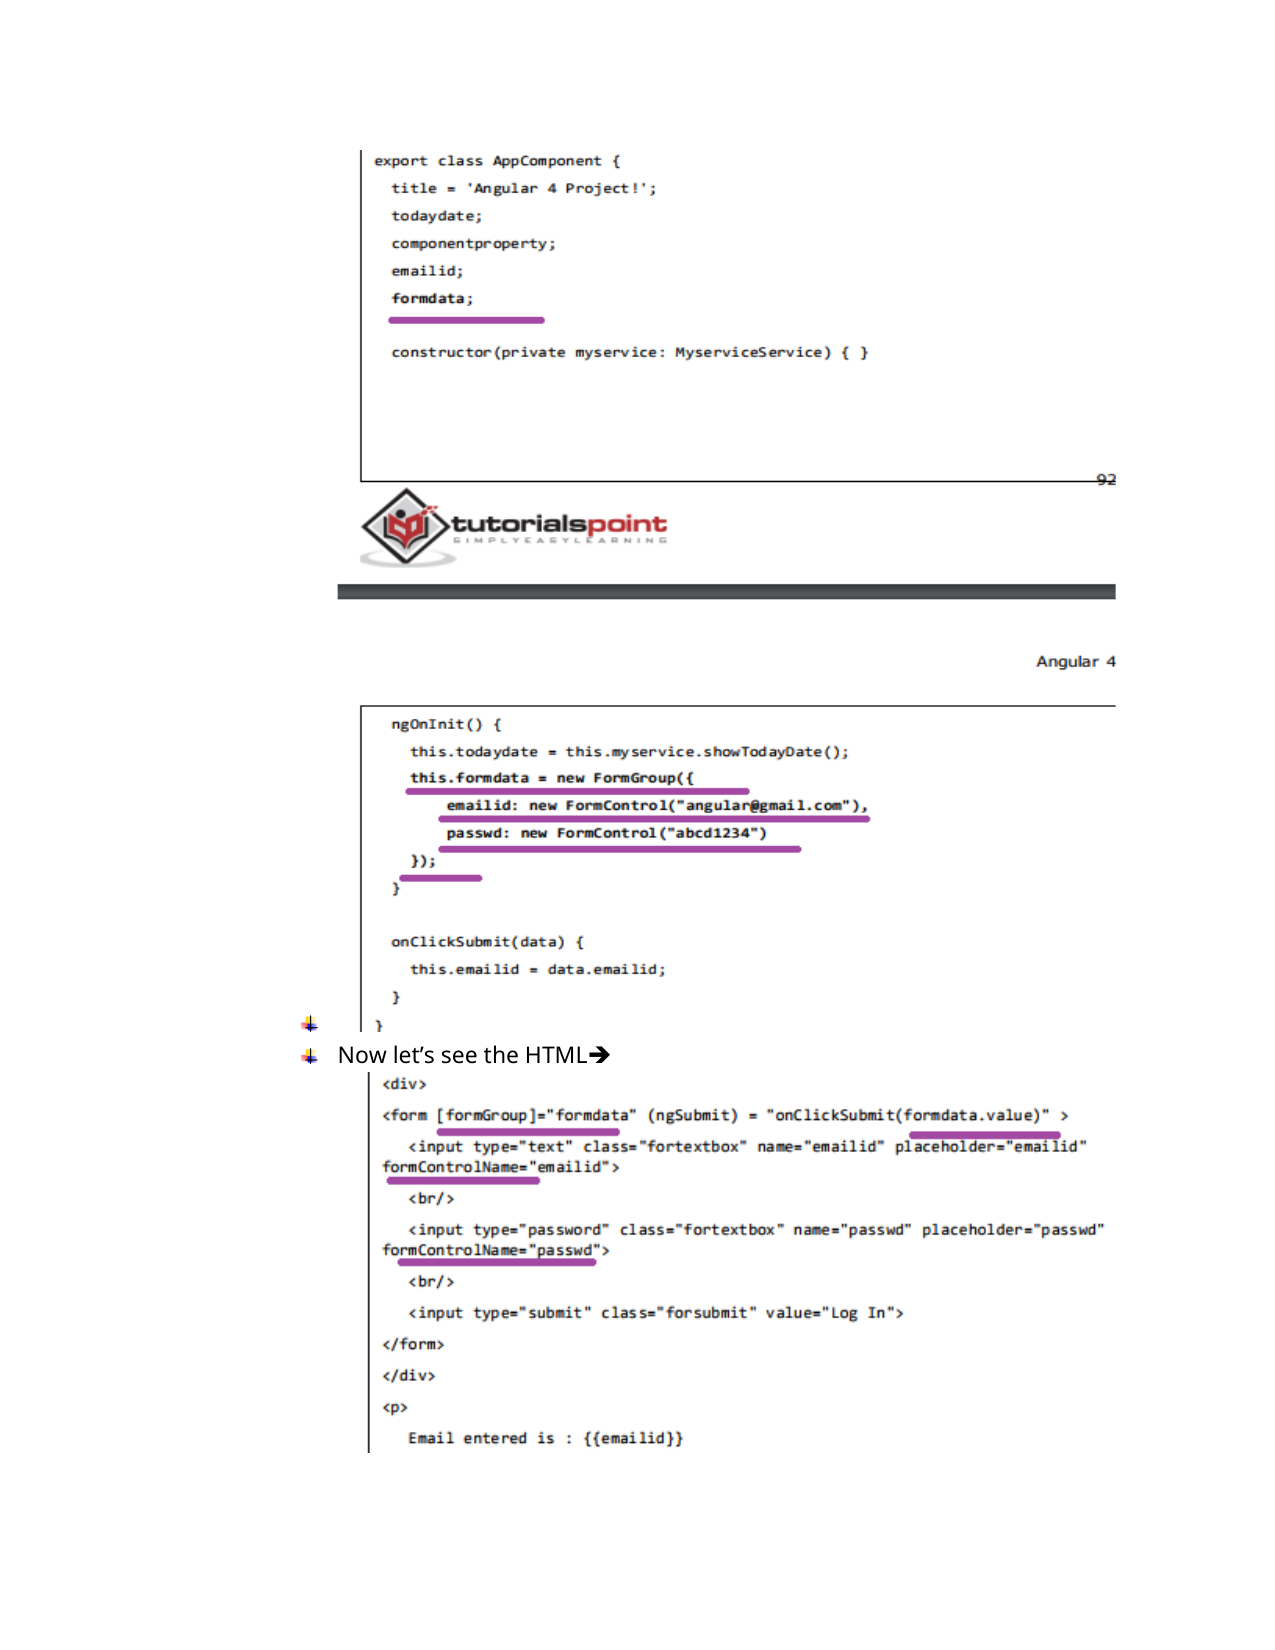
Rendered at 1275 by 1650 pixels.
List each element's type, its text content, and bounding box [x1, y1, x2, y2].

picture [337, 150, 1116, 1032]
picture [337, 1072, 1119, 1453]
picture [301, 1014, 318, 1032]
picture [301, 1047, 318, 1064]
